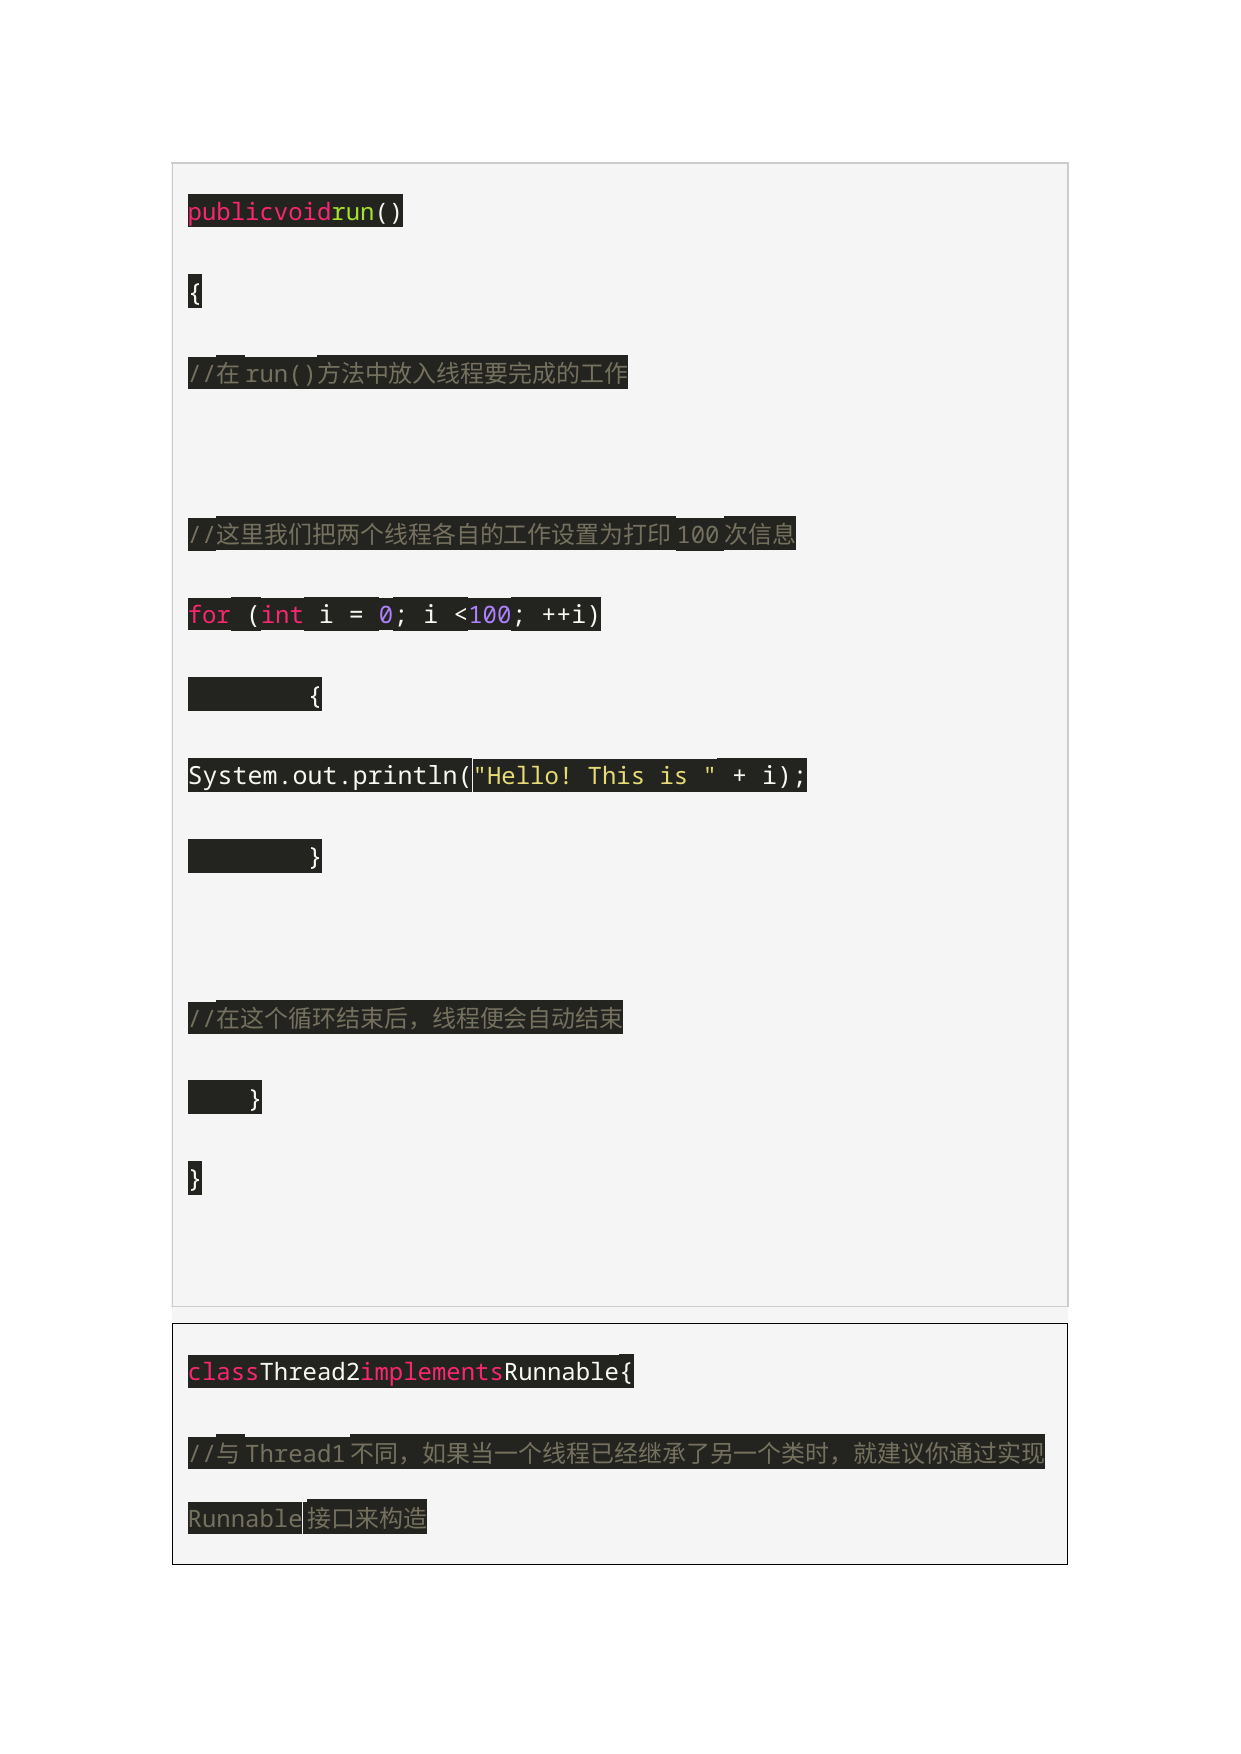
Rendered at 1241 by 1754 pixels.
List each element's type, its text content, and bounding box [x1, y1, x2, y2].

text publicvoidrun() [173, 164, 1067, 243]
text //在这个循环结束后，线程便会自动结束 [173, 968, 1067, 1049]
text //在run()方法中放入线程要完成的工作 [173, 323, 1067, 404]
text //这里我们把两个线程各自的工作设置为打印100次信息 [173, 484, 1067, 565]
text //与Thread1不同，如果当一个线程已经继承了另一个类时，就建议你通过实现Runnable接口来构造 [173, 1404, 1067, 1564]
text { [173, 646, 1067, 726]
text { [173, 243, 1067, 323]
text } [173, 1049, 1067, 1129]
text classThread2implementsRunnable{ [173, 1324, 1067, 1404]
text System.out.println("Hello! This is " + i); [173, 726, 1067, 807]
text for (int i = 0; i <100; ++i) [173, 565, 1067, 646]
text } [173, 1129, 1067, 1210]
text } [173, 807, 1067, 888]
